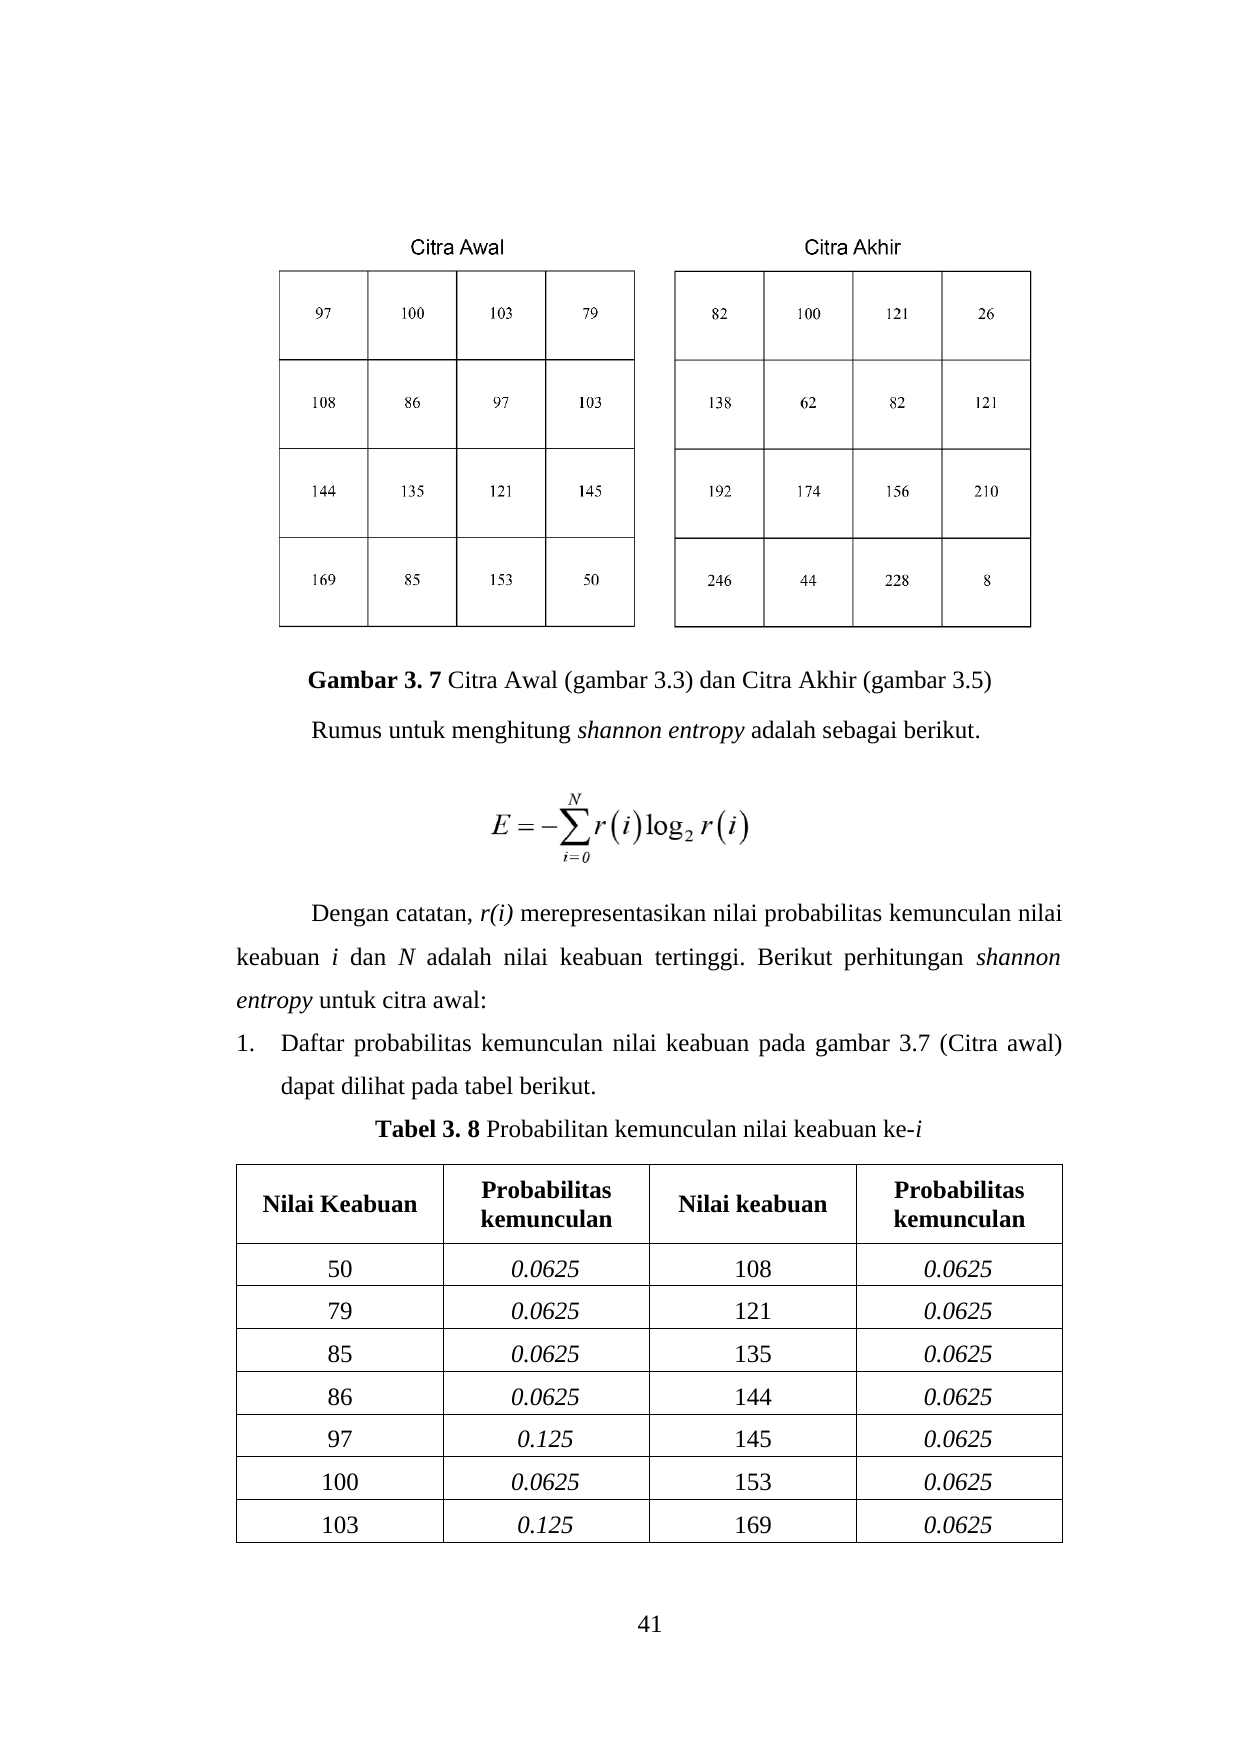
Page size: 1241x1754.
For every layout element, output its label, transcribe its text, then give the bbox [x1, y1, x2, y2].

table_cell 0.0625 [857, 1415, 1062, 1456]
table_cell 0.0625 [444, 1372, 649, 1413]
table_cell 0.0625 [857, 1457, 1062, 1499]
table_cell 0.0625 [857, 1372, 1062, 1413]
table_cell 144 [650, 1372, 856, 1413]
table_cell 0.0625 [444, 1244, 649, 1285]
table_cell 0.0625 [444, 1457, 649, 1499]
table_cell 50 [237, 1244, 443, 1285]
table_cell 0.0625 [444, 1329, 649, 1371]
table_cell 145 [650, 1415, 856, 1456]
table_header Probabilitas kemunculan [444, 1165, 649, 1243]
list Daftar probabilitas kemunculan nilai keabuan pada gambar 3.7 (Citra awal) dapat dilihat pada tabel berikut. [236, 1028, 1063, 1100]
picture [470, 771, 770, 875]
table_cell 0.125 [444, 1500, 649, 1542]
table_cell 97 [237, 1415, 443, 1456]
text Dengan catatan, r(i) merepresentasikan nilai probabilitas kemunculan nilai keabuan i dan N adalah nilai keabuan tertinggi. Berikut perhitungan shannon entropy untuk citra awal: [236, 898, 1063, 1013]
table_cell 100 [237, 1457, 443, 1499]
table_cell 86 [237, 1372, 443, 1413]
table_header Nilai Keabuan [237, 1165, 443, 1243]
table_cell 79 [237, 1286, 443, 1328]
table_header Probabilitas kemunculan [857, 1165, 1062, 1243]
table_cell 135 [650, 1329, 856, 1371]
text Gambar 3. Citra Awal (gambar 3.3) dan Citra Akhir (gambar 3.5) [236, 665, 1063, 694]
table_cell 0.0625 [857, 1329, 1062, 1371]
table_cell 0.0625 [444, 1286, 649, 1328]
table_cell 121 [650, 1286, 856, 1328]
table_cell 103 [237, 1500, 443, 1542]
table_cell 85 [237, 1329, 443, 1371]
table_cell 0.125 [444, 1415, 649, 1456]
table_cell 153 [650, 1457, 856, 1499]
text Tabel 3. Probabilitan kemunculan nilai keabuan ke-i [236, 1114, 1063, 1143]
table_cell 169 [650, 1500, 856, 1542]
table_header Nilai keabuan [650, 1165, 856, 1243]
text Rumus untuk menghitung shannon entropy adalah sebagai berikut. [236, 715, 1063, 743]
table_cell 0.0625 [857, 1244, 1062, 1285]
table_cell 0.0625 [857, 1286, 1062, 1328]
picture [236, 236, 1063, 651]
table_cell 0.0625 [857, 1500, 1062, 1542]
table_cell 108 [650, 1244, 856, 1285]
